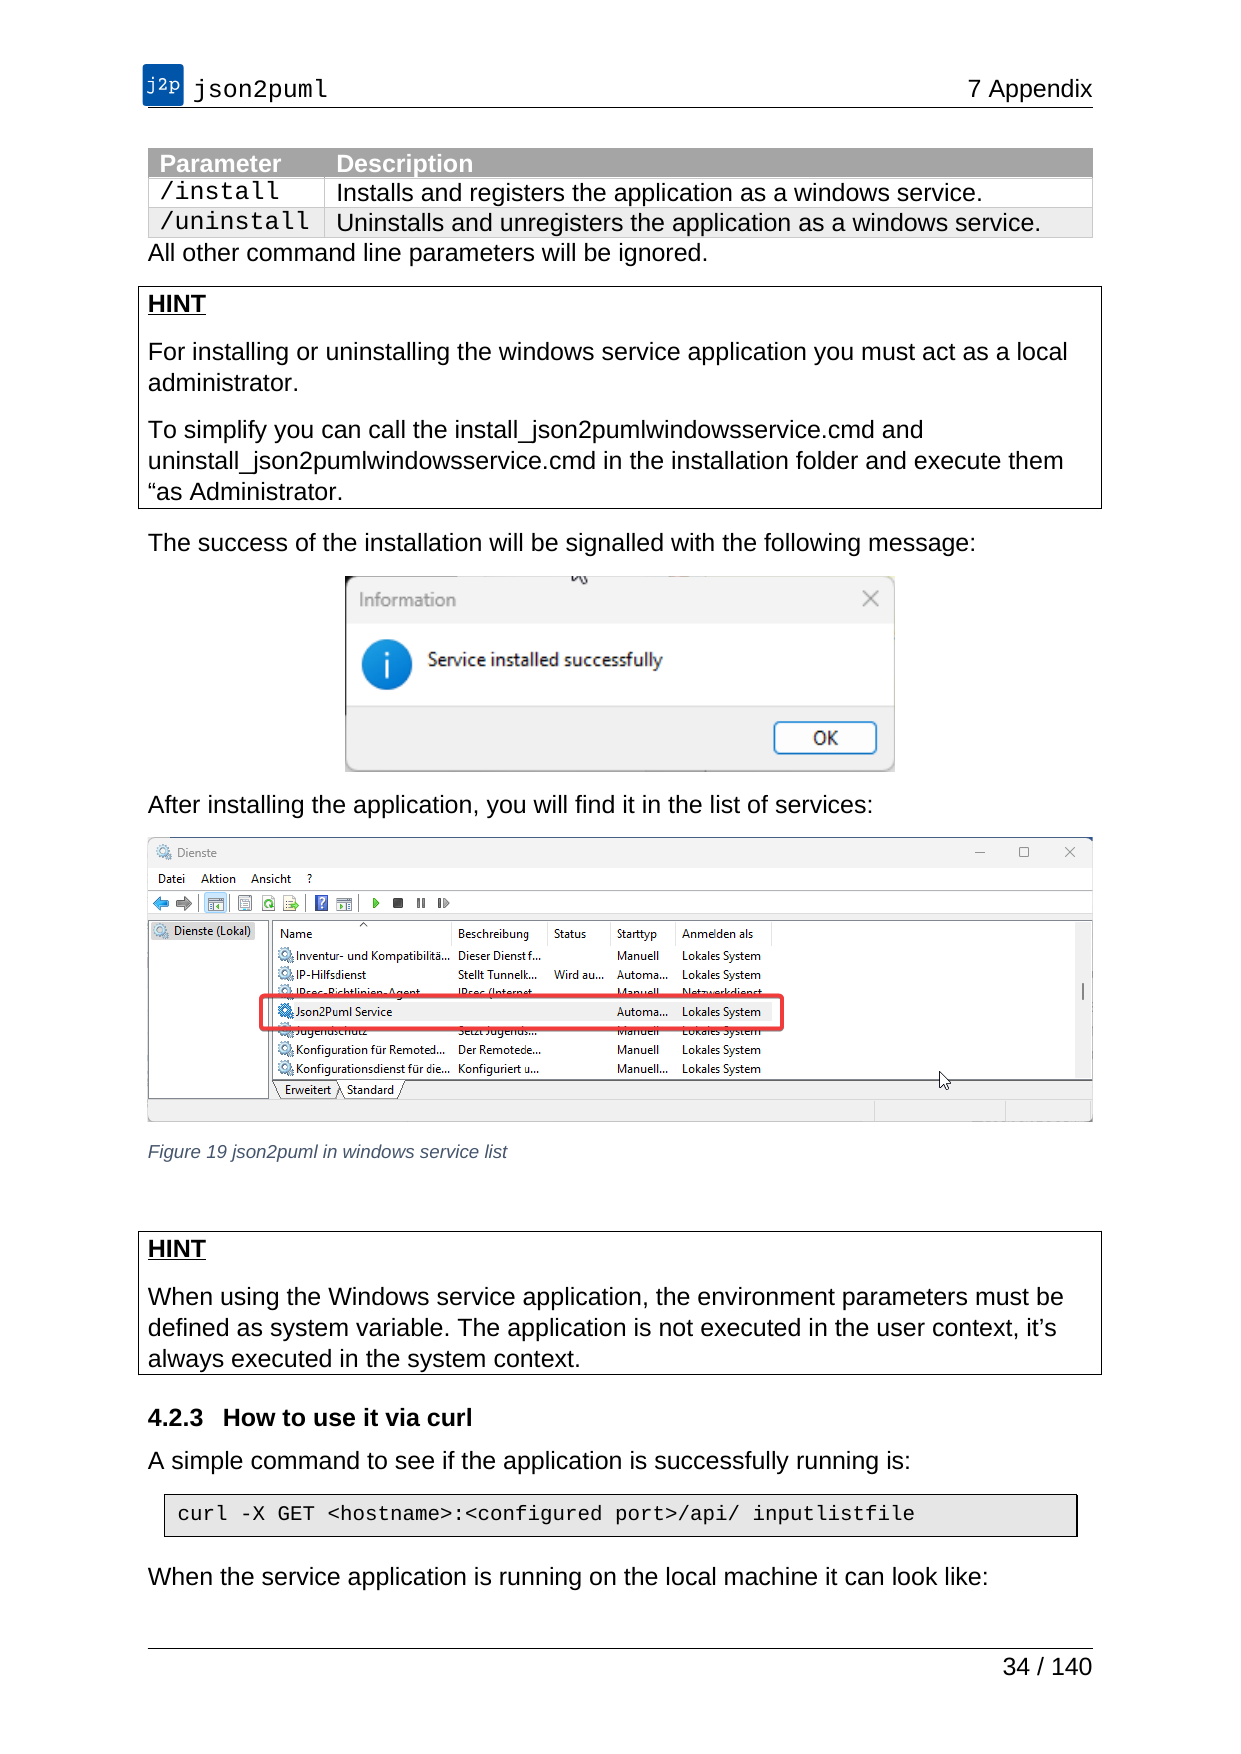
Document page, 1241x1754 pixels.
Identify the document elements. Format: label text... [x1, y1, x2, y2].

text To simplify you can call the install_json2pumlwindowsservice.cmd and uninstall_json2pumlwindowsservice.cmd in the installation folder and execute them “as Administrator. [139, 412, 1101, 508]
text HINT [139, 287, 1101, 318]
text A simple command to see if the application is successfully running is: [148, 1446, 1093, 1475]
text Figure 19 json2puml in windows service list [148, 1141, 1093, 1162]
subtitle How to use it via curl [148, 1403, 1093, 1431]
text When using the Windows service application, the environment parameters must be defined as system variable. The application is not executed in the user context, it’s always executed in the system context. [139, 1278, 1101, 1374]
table_header Description [325, 149, 1092, 177]
text After installing the application, you will find it in the list of services: [148, 790, 1093, 819]
table_cell Uninstalls and unregisters the application as a windows service. [325, 208, 1092, 237]
text curl -X GET <hostname>:<configured port>/api/ inputlistfile [165, 1495, 1076, 1536]
text For installing or uninstalling the windows service application you must act as a local administrator. [139, 333, 1101, 396]
text The success of the installation will be signalled with the following message: [148, 528, 1093, 557]
table_cell /install [149, 179, 324, 207]
text When the service application is running on the local machine it can look like: [148, 1562, 1093, 1591]
table_cell Installs and registers the application as a windows service. [325, 179, 1092, 207]
picture [142, 64, 184, 106]
picture [147, 837, 1093, 1122]
table_header Parameter [149, 149, 324, 177]
picture [345, 576, 895, 772]
table_cell /uninstall [149, 208, 324, 237]
text HINT [139, 1232, 1101, 1262]
text All other command line parameters will be ignored. [148, 238, 1093, 267]
